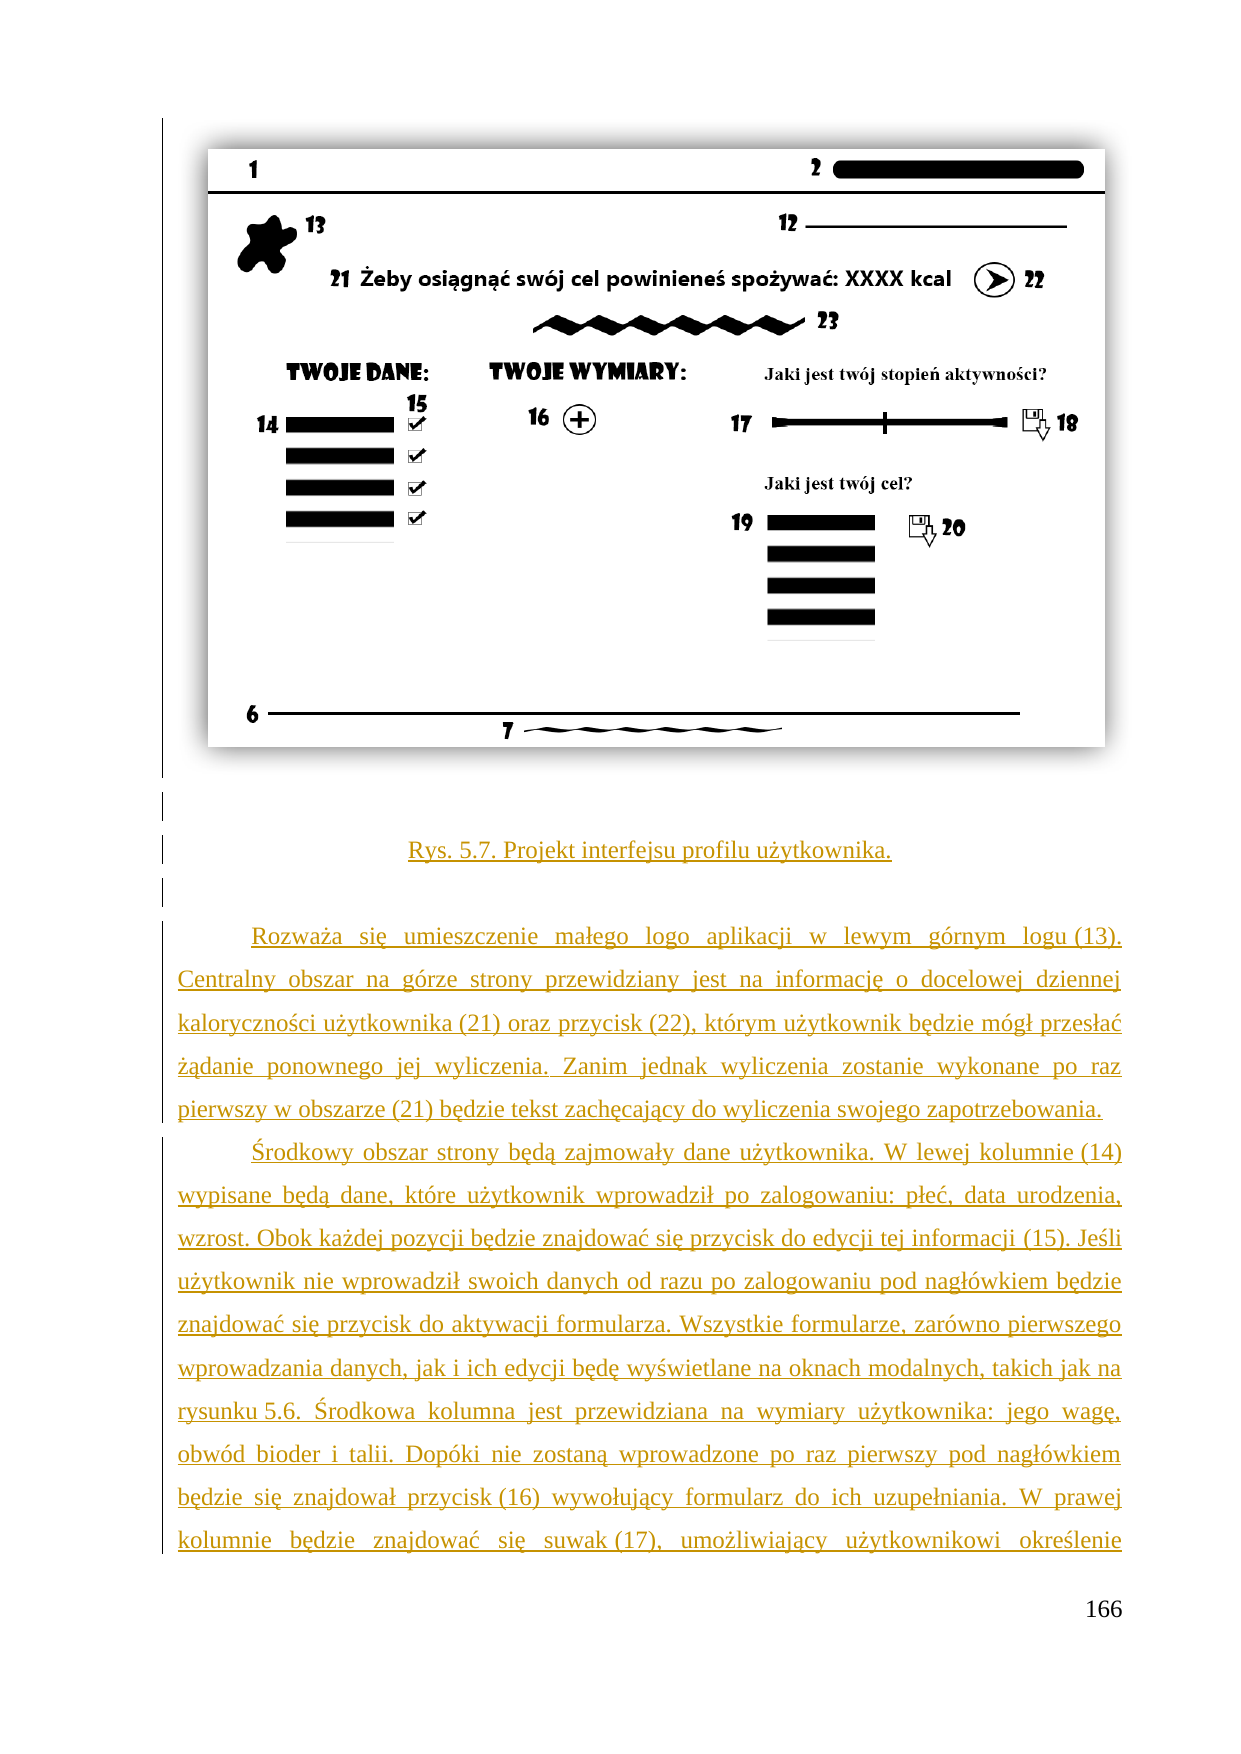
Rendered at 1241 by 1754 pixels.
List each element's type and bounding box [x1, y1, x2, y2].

picture [208, 149, 1105, 747]
